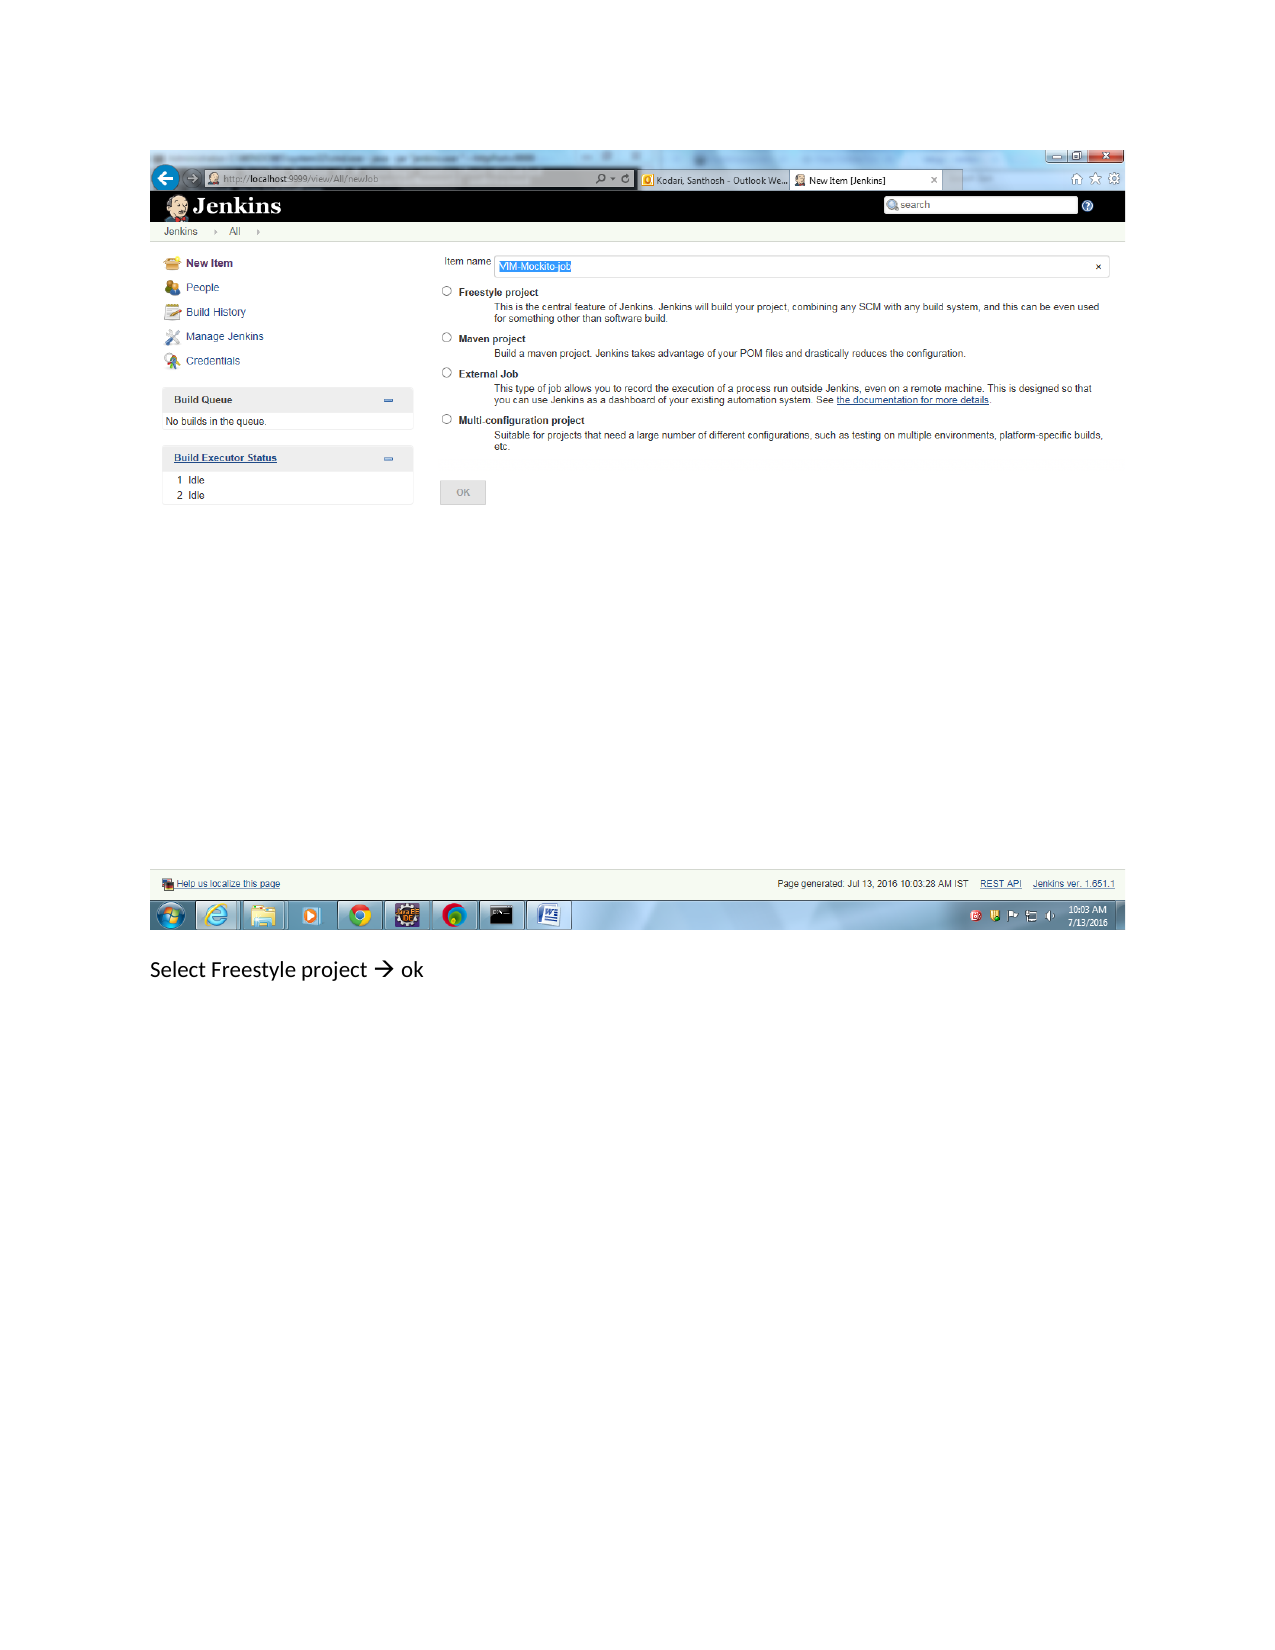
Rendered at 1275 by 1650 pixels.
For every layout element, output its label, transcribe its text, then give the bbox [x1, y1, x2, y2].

picture [150, 150, 1125, 930]
text Select Freestyle project ok [150, 955, 1125, 983]
